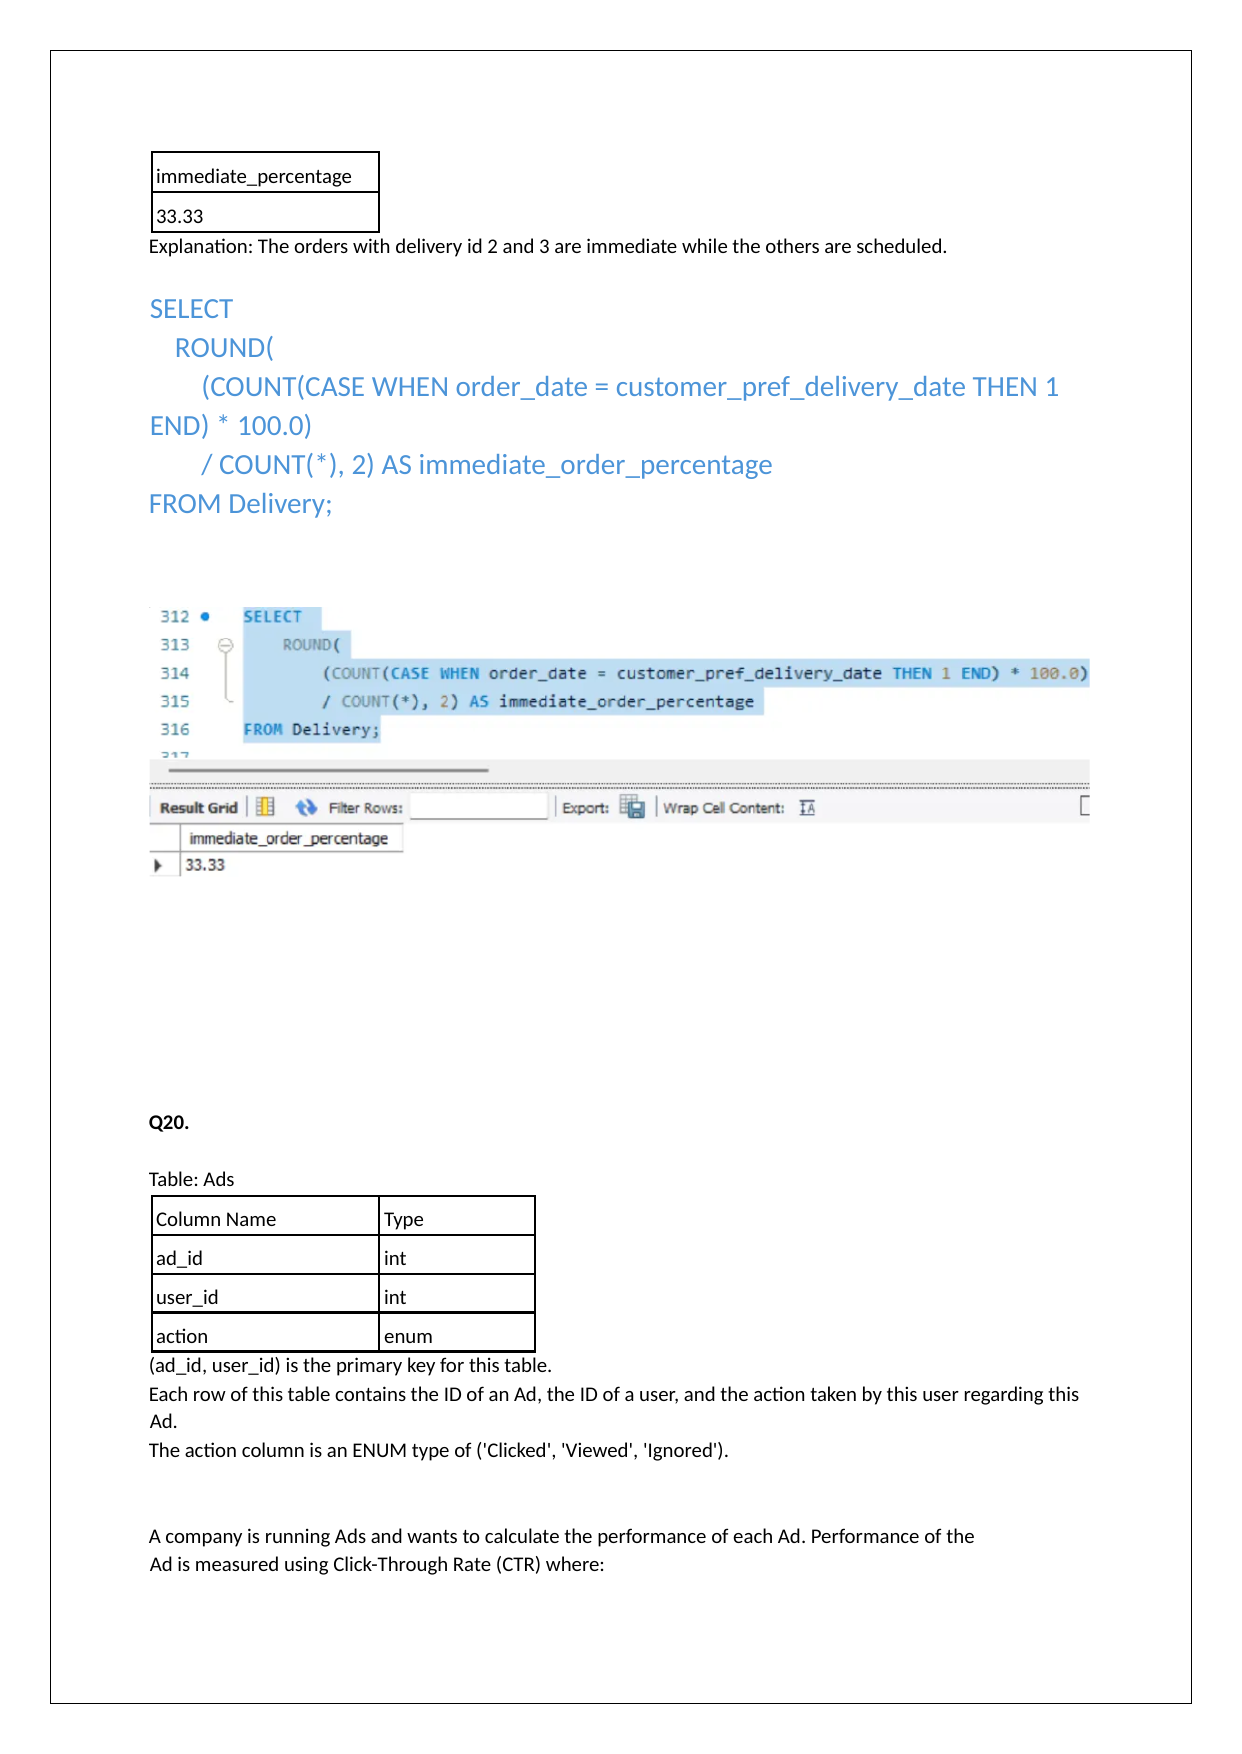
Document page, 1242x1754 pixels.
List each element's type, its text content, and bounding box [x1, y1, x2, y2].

text The action column is an ENUM type of ('Clicked', 'Viewed', 'Ignored'). [148, 1437, 1086, 1462]
table_cell int [380, 1236, 534, 1273]
text FROM Delivery; [148, 486, 1086, 577]
text Table: Ads [148, 1167, 1086, 1192]
table_header immediate_percentage [153, 153, 378, 191]
table_header Column Name [153, 1197, 378, 1234]
text Each row of this table contains the ID of an Ad, the ID of a user, and the action taken by this user regarding this Ad. [148, 1381, 1086, 1434]
table_cell ad_id [153, 1236, 378, 1273]
text ROUND( [148, 329, 1086, 364]
table_cell 33.33 [153, 193, 378, 231]
table_cell action [153, 1314, 378, 1350]
text / COUNT(*), 2) AS immediate_order_percentage [148, 446, 1086, 482]
text A company is running Ads and wants to calculate the performance of each Ad. Performance of the Ad is measured using Click-Through Rate (CTR) where: [148, 1523, 994, 1576]
table_cell int [380, 1275, 534, 1311]
picture [149, 607, 1090, 877]
text Q20. [148, 1109, 1090, 1134]
text Explanation: The orders with delivery id 2 and 3 are immediate while the others are scheduled. SELECT [148, 233, 1086, 325]
text (ad_id, user_id) is the primary key for this table. [148, 1352, 1086, 1378]
table_cell user_id [153, 1275, 378, 1311]
table_header Type [380, 1197, 534, 1234]
table_cell enum [380, 1314, 534, 1350]
text (COUNT(CASE WHEN order_date = customer_pref_delivery_date THEN 1 END) * 100.0) [148, 368, 1086, 443]
